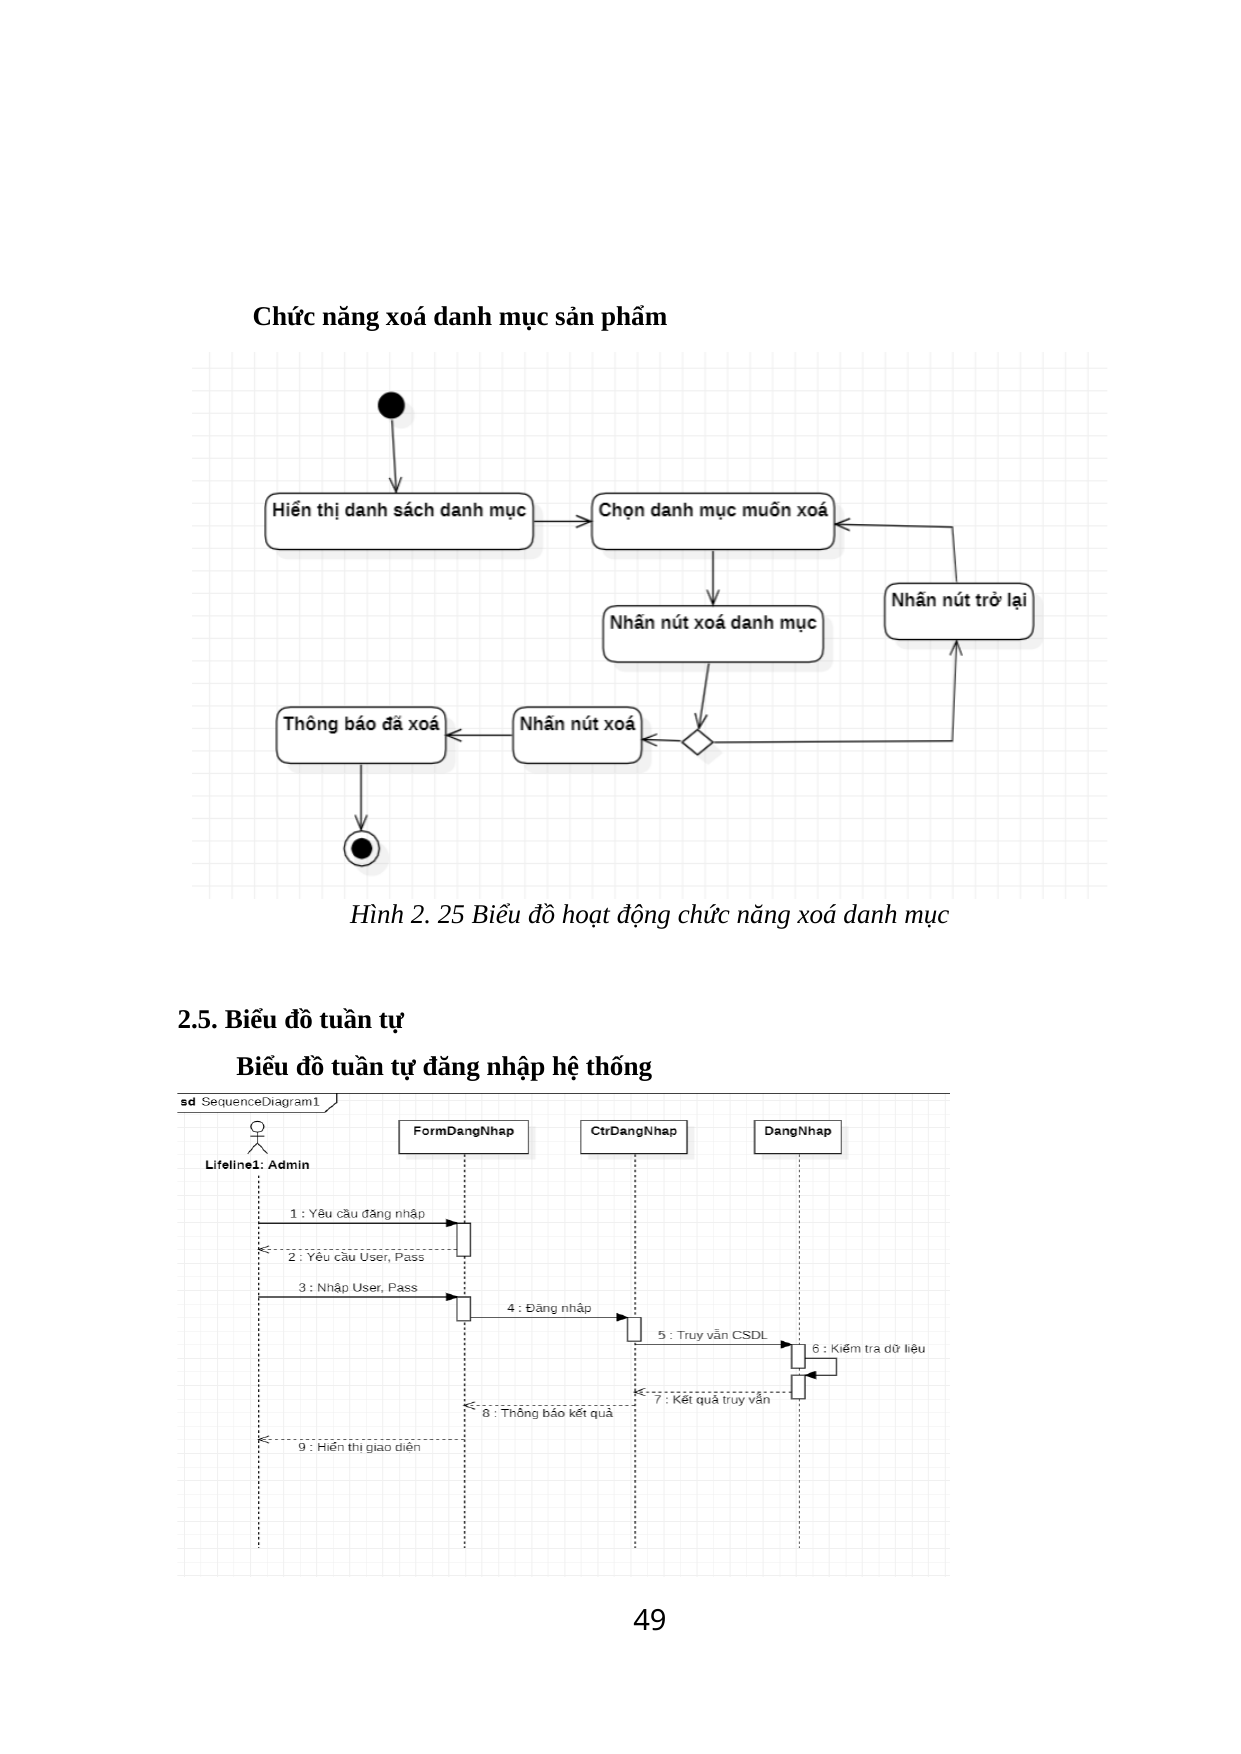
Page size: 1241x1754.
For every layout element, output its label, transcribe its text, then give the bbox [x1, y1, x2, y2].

picture [177, 1093, 950, 1577]
text Biểu đồ tuần tự đăng nhập hệ thống [177, 1050, 1122, 1081]
subtitle 2.5. Biểu đồ tuần tự [177, 1003, 1122, 1035]
picture [192, 352, 1108, 899]
text Chức năng xoá danh mục sản phẩm [177, 300, 1122, 331]
